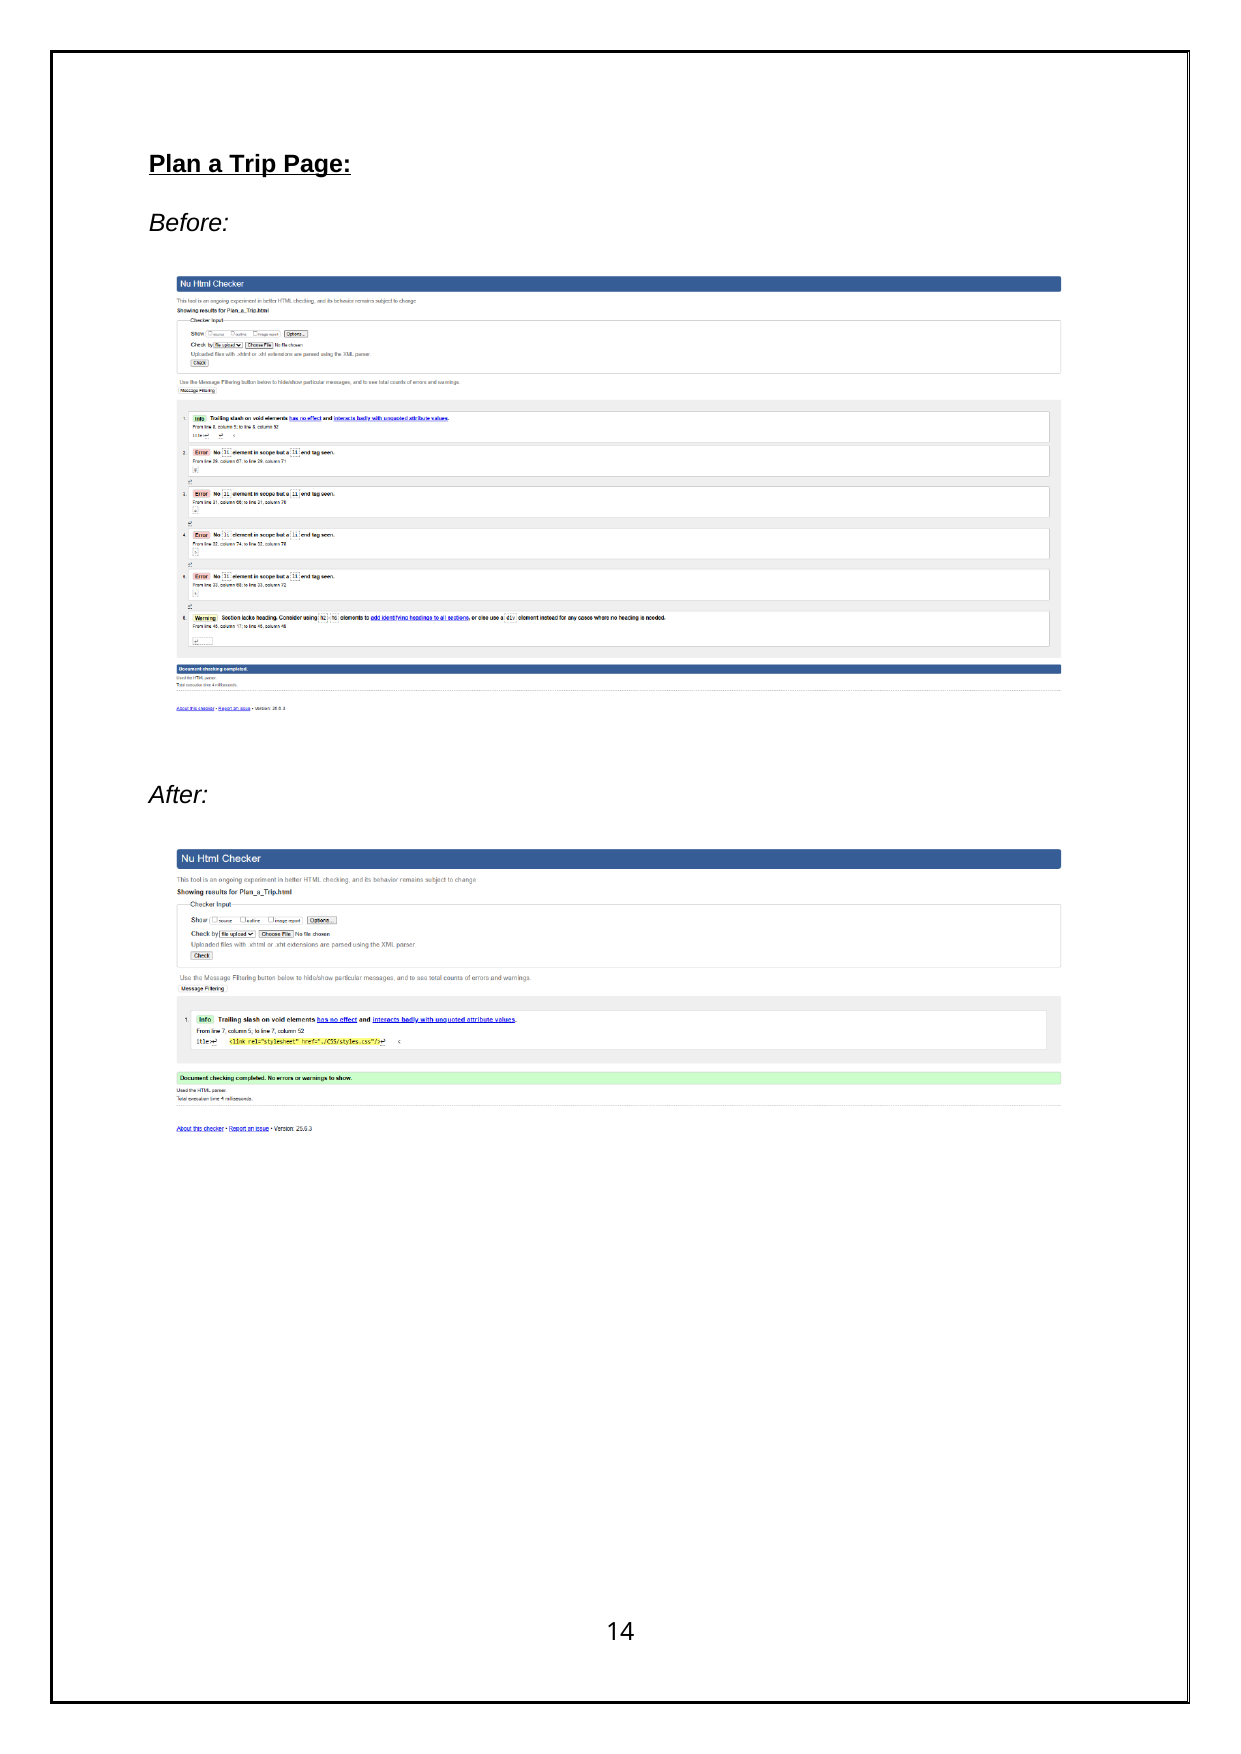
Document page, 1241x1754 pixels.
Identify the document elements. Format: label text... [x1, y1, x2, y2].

picture [148, 839, 1089, 1275]
picture [148, 268, 1089, 746]
text Before: [148, 208, 1092, 237]
text Plan a Trip Page: [148, 148, 1092, 177]
text After: [148, 780, 1092, 808]
